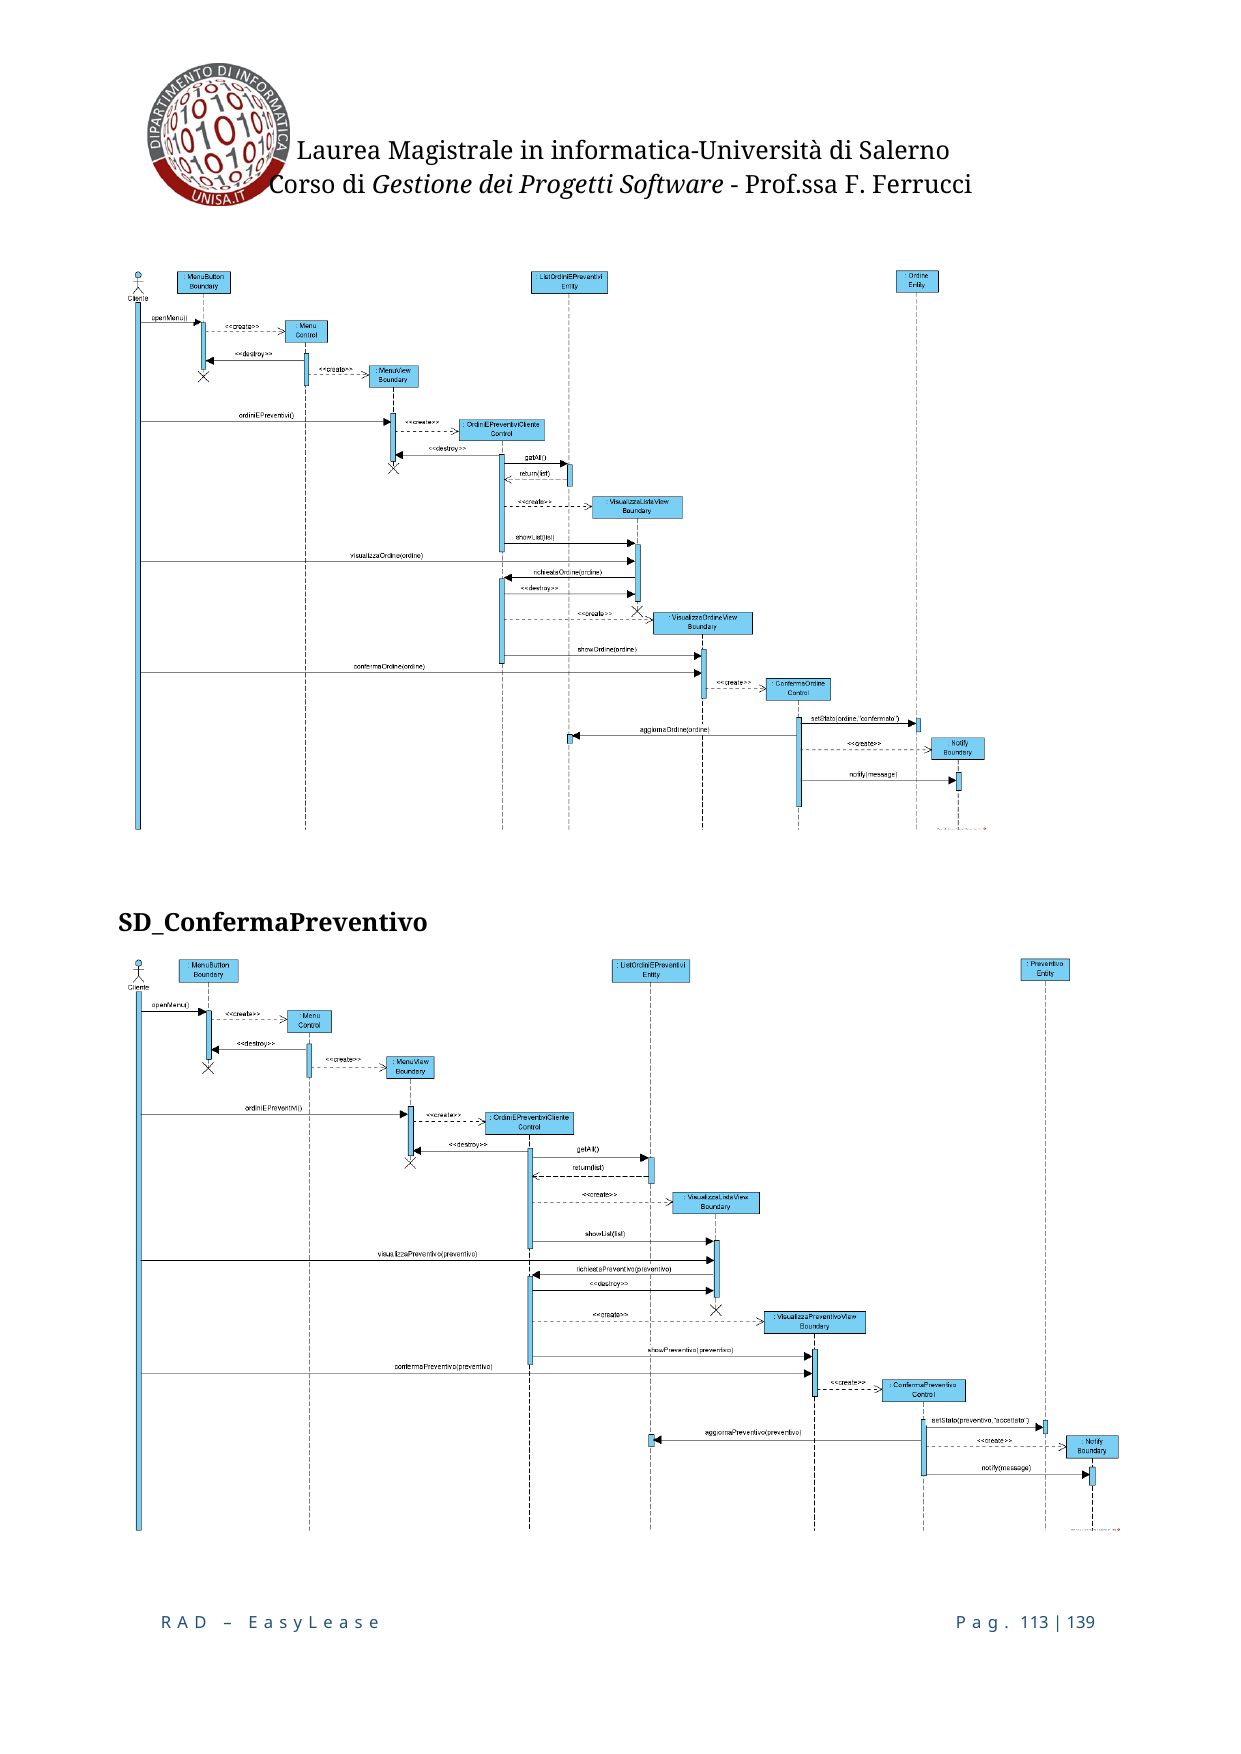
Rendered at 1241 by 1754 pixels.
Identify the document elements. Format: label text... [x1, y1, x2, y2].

picture [147, 63, 290, 206]
picture [118, 269, 987, 832]
picture [118, 957, 1121, 1533]
text SD_ConfermaPreventivo [118, 904, 1122, 938]
